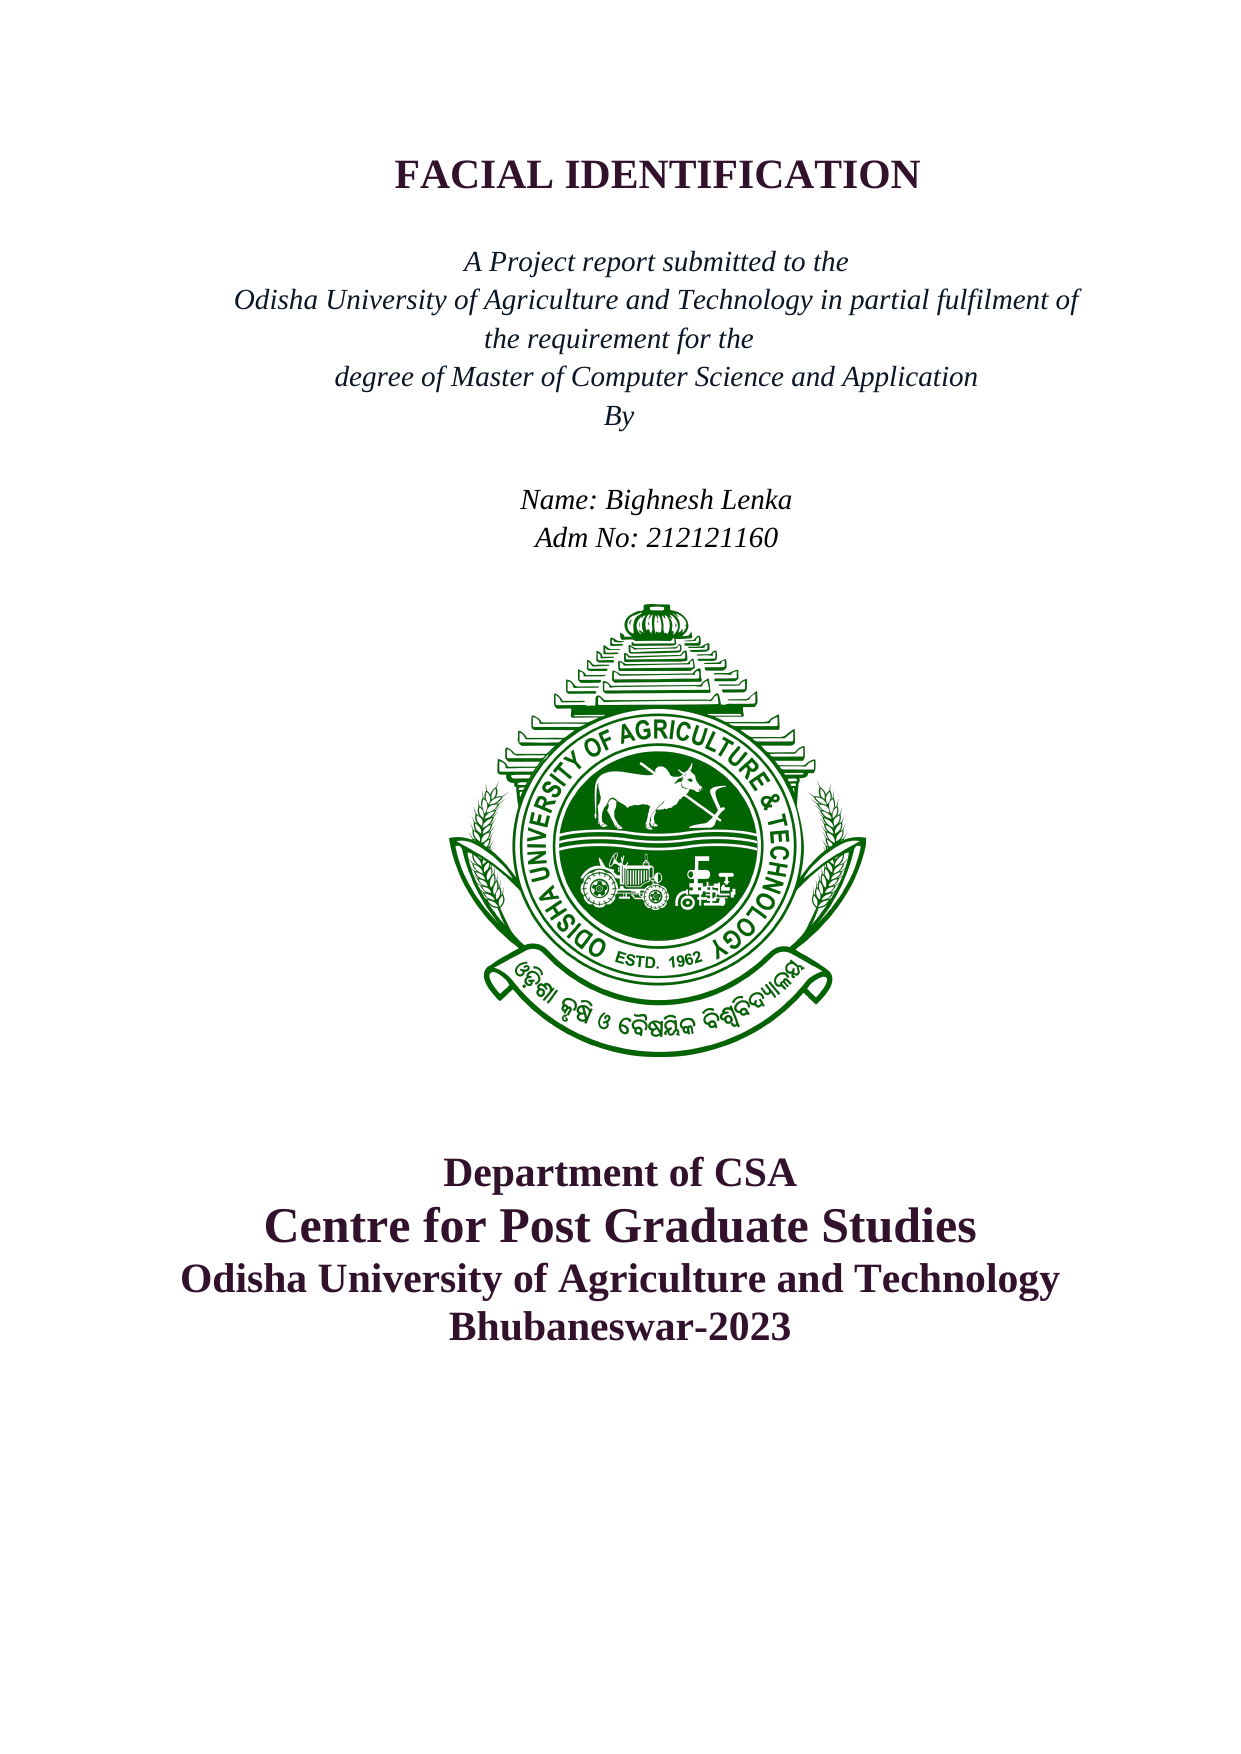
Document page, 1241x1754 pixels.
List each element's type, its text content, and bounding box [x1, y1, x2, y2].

text A Project report submitted to the [150, 244, 1090, 277]
text FACIAL IDENTIFICATION [150, 150, 1090, 198]
text Name: Bighnesh Lenka [150, 482, 1090, 516]
text Adm No: 212121160 [150, 521, 1090, 554]
text Bhubaneswar-2023 [150, 1301, 1090, 1349]
picture [449, 604, 867, 1057]
text Centre for Post Graduate Studies [150, 1196, 1090, 1253]
text Odisha University of Agriculture and Technology in partial fulfilment of the requirement for the [150, 282, 1090, 354]
text degree of Master of Computer Science and Application By [150, 359, 1090, 431]
text Department of CSA [150, 1148, 1090, 1196]
text Odisha University of Agriculture and Technology [150, 1253, 1090, 1301]
